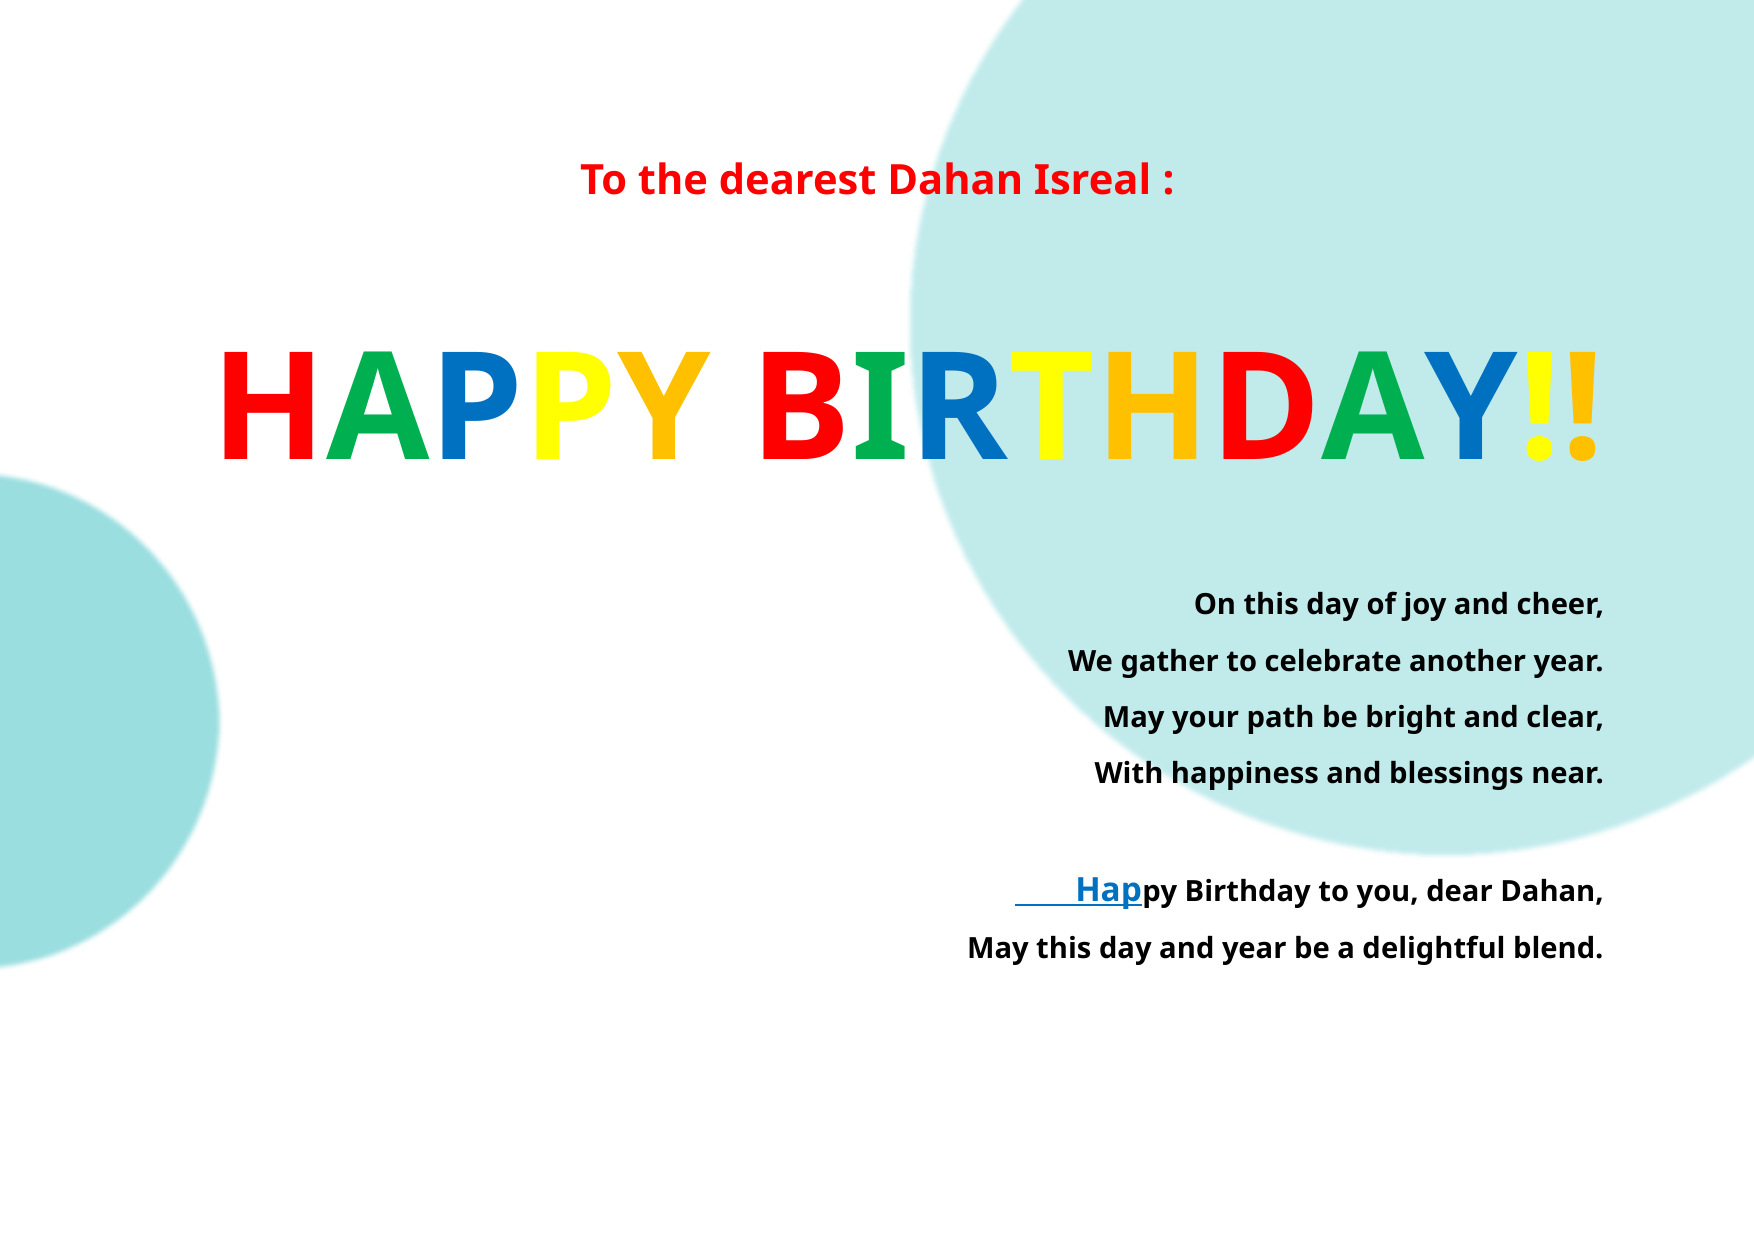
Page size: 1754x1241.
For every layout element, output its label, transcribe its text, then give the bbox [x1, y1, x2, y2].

text HAPPY BIRTHDAY!! [150, 299, 1604, 504]
text We gather to celebrate another year. [150, 640, 1604, 679]
text May your path be bright and clear, [150, 696, 1604, 736]
text On this day of joy and cheer, [150, 583, 1604, 623]
text With happiness and blessings near. [150, 753, 1604, 792]
text May this day and year be a delightful blend. [150, 927, 1604, 967]
text To the dearest Dahan Isreal : [150, 150, 1604, 207]
text Happy Birthday to you, dear Dahan, [150, 865, 1604, 911]
